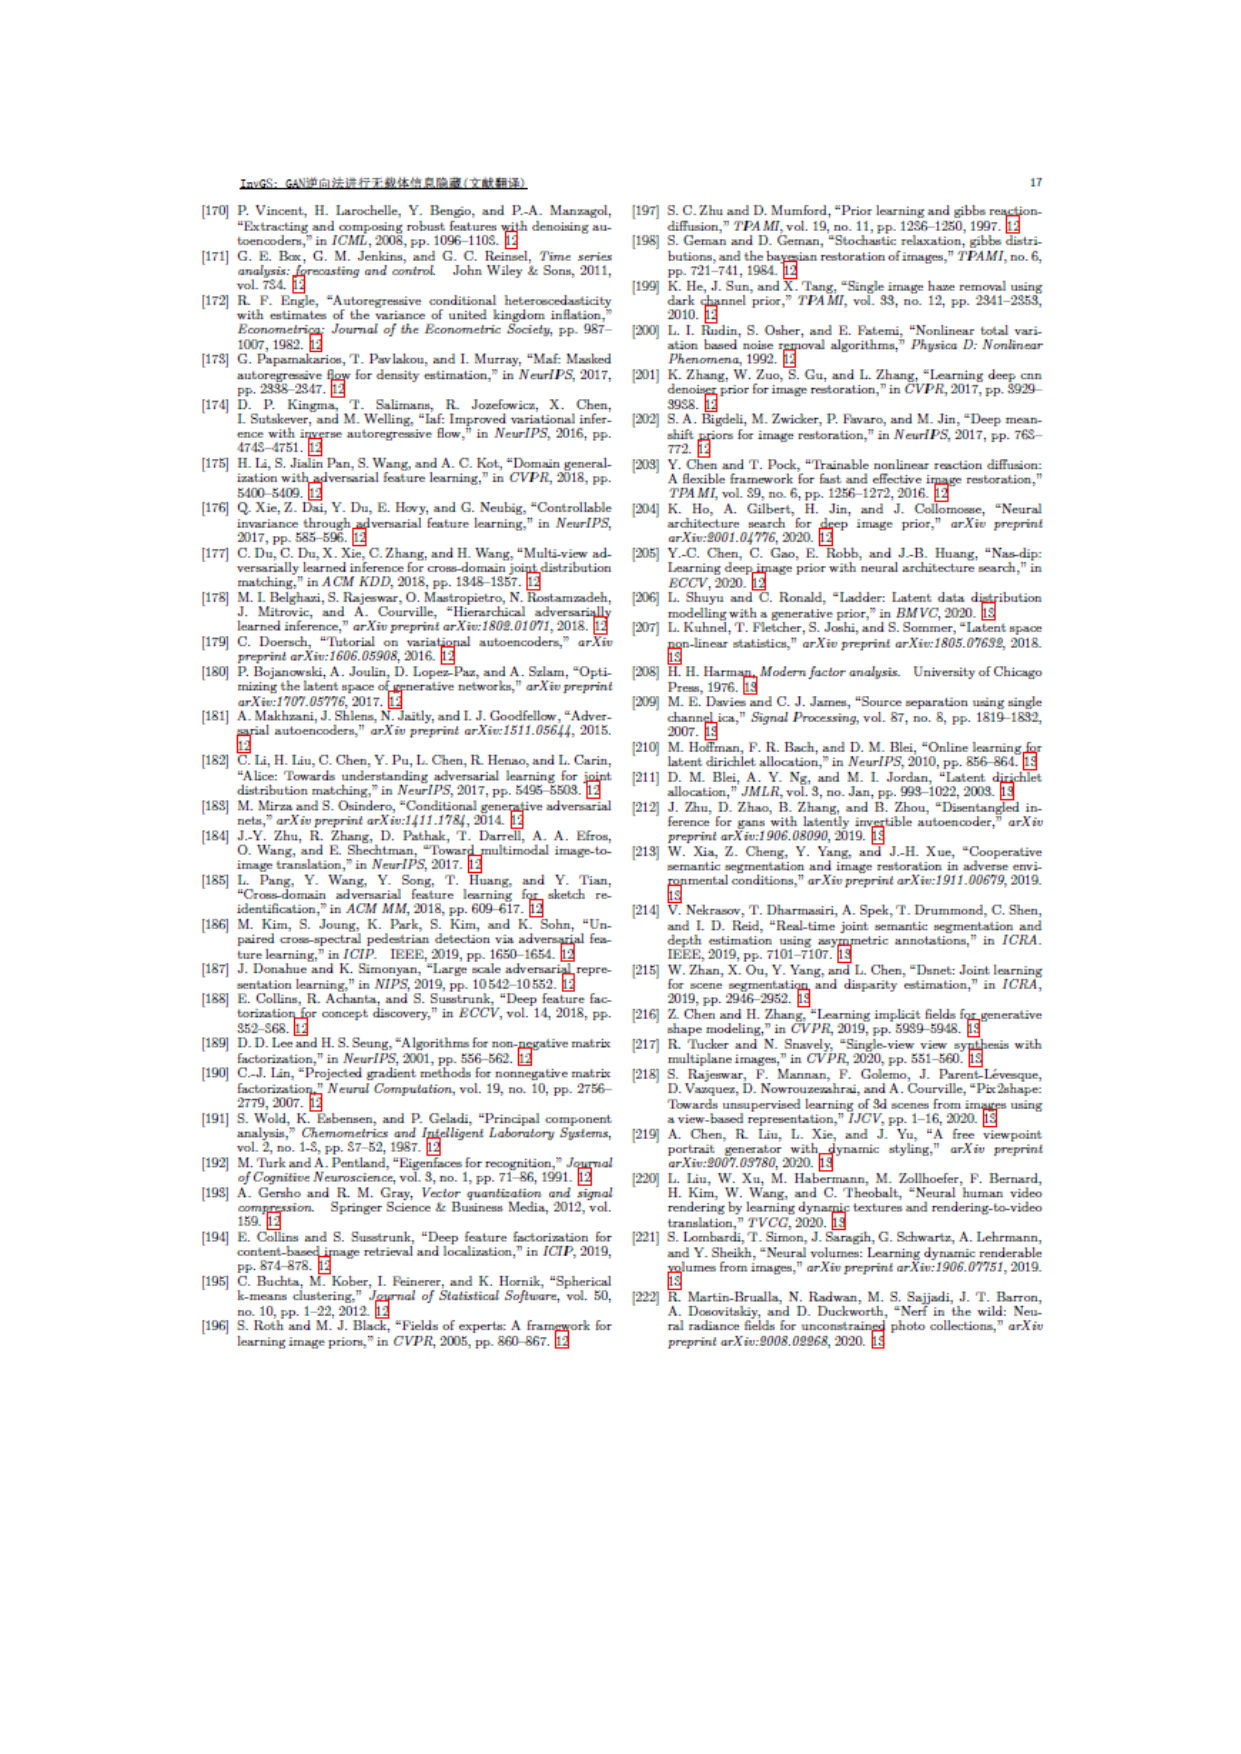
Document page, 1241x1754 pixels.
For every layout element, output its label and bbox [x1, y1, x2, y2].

picture [187, 162, 1053, 1356]
